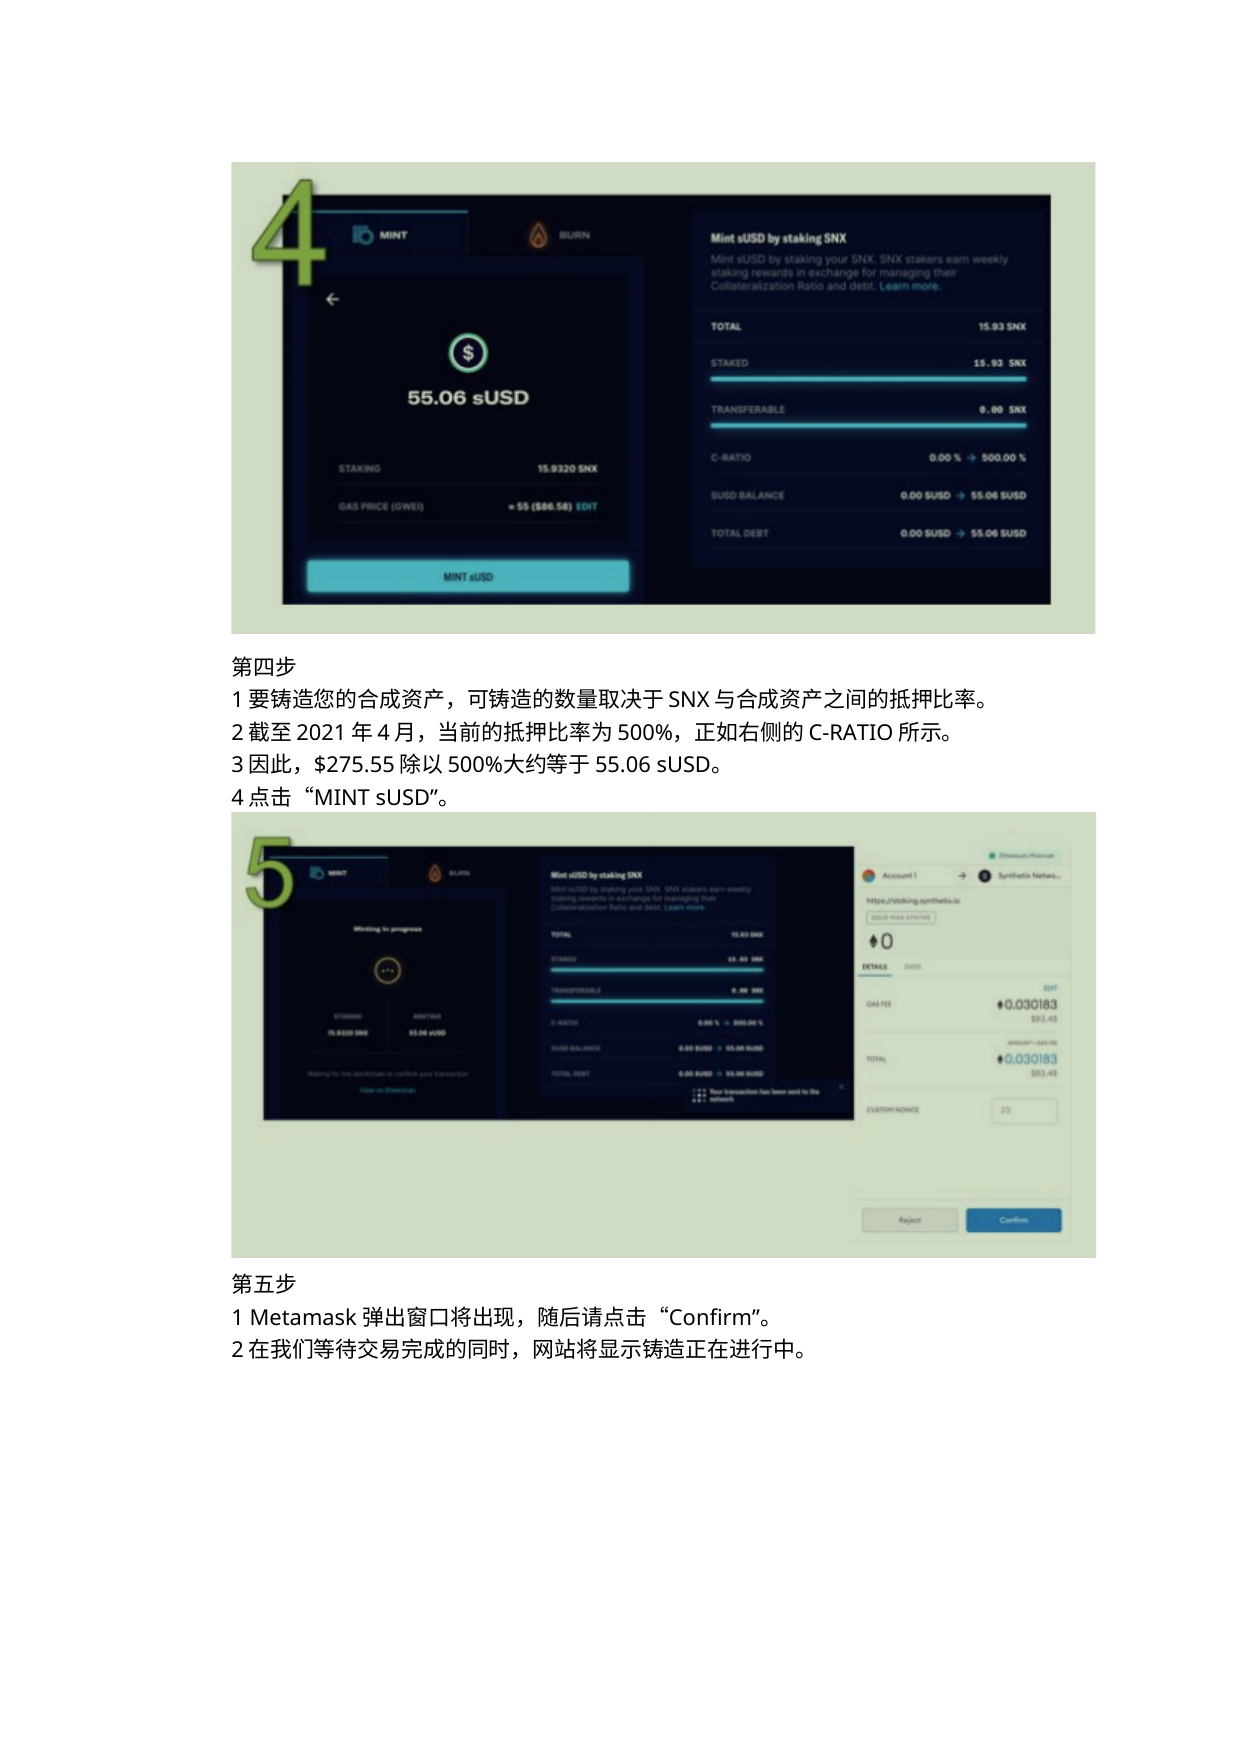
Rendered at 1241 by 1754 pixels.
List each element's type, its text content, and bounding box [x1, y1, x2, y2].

text 4点击“MINT sUSD”。 [187, 779, 1053, 812]
text 1 Metamask 弹出窗口将出现，随后请点击“Confirm”。 [187, 1299, 1053, 1332]
text 第四步 [187, 649, 1053, 682]
picture [231, 162, 1096, 634]
text 第五步 [187, 1267, 1053, 1299]
picture [231, 812, 1097, 1258]
text 3因此，$275.55除以500%大约等于55.06 sUSD。 [187, 747, 1053, 779]
text 2在我们等待交易完成的同时，网站将显示铸造正在进行中。 [187, 1332, 1053, 1364]
text 2截至2021年4月，当前的抵押比率为500%，正如右侧的C-RATIO所示。 [187, 714, 1053, 747]
text 1要铸造您的合成资产，可铸造的数量取决于SNX与合成资产之间的抵押比率。 [187, 682, 1053, 714]
